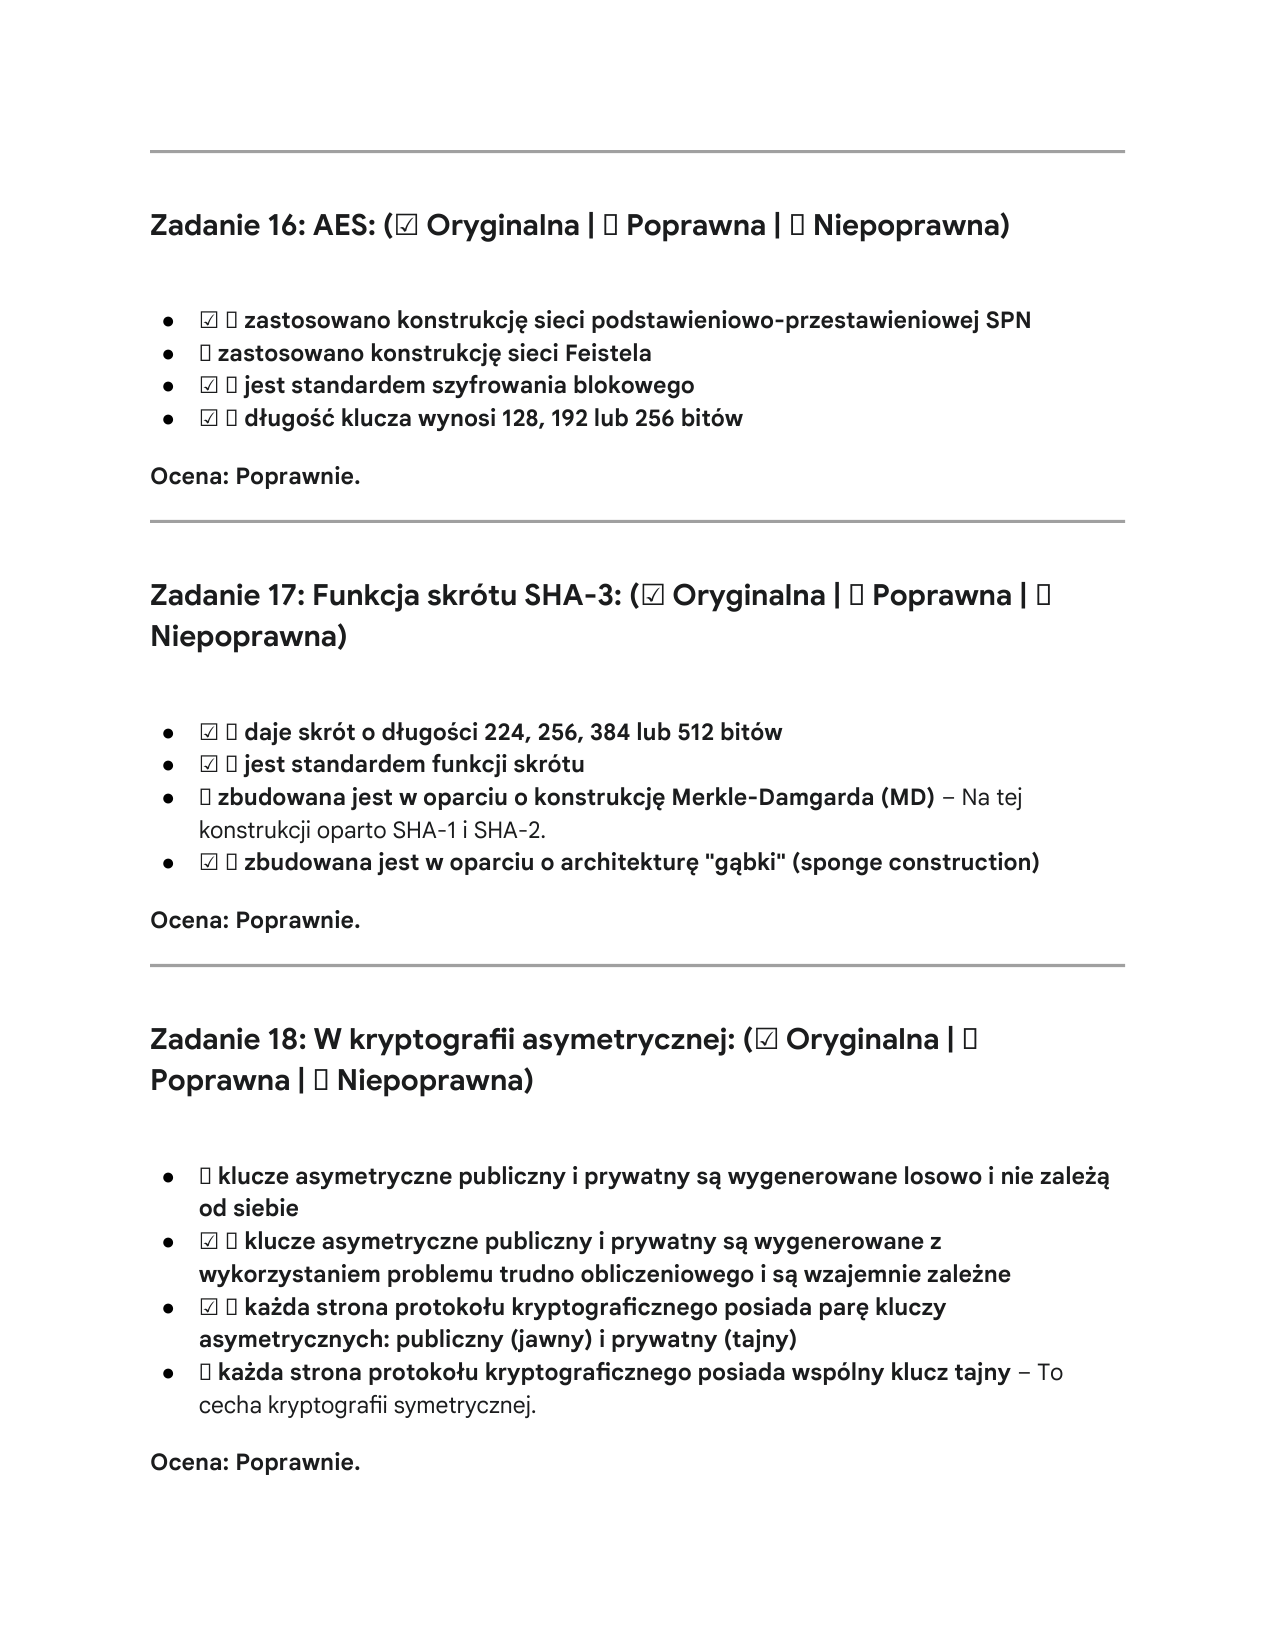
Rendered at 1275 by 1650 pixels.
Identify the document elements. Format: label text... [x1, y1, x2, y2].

list ☑️ ✅ klucze asymetryczne publiczny i prywatny są wygenerowane z wykorzystaniem problemu trudno obliczeniowego i są wzajemnie zależne [161, 1227, 1125, 1289]
list ☑️ ✅ zbudowana jest w oparciu o architekturę "gąbki" (sponge construction) [161, 848, 1125, 877]
list ☑️ ✅ zastosowano konstrukcję sieci podstawieniowo-przestawieniowej SPN [161, 306, 1125, 335]
text Ocena: Poprawnie. [150, 906, 1125, 935]
list ☑️ ✅ daje skrót o długości 224, 256, 384 lub 512 bitów [161, 718, 1125, 746]
list ☑️ ✅ każda strona protokołu kryptograficznego posiada parę kluczy asymetrycznych: publiczny (jawny) i prywatny (tajny) [161, 1293, 1125, 1354]
subtitle Zadanie 16: AES: (☑️ Oryginalna | ✅ Poprawna | ❌ Niepoprawna) [150, 207, 1125, 243]
list ☑️ ✅ jest standardem funkcji skrótu [161, 750, 1125, 779]
subtitle Zadanie 18: W kryptografii asymetrycznej: (☑️ Oryginalna | ✅ Poprawna | ❌ Niepoprawna) [150, 1021, 1125, 1099]
list ❌ zastosowano konstrukcję sieci Feistela [161, 339, 1125, 368]
list ☑️ ✅ długość klucza wynosi 128, 192 lub 256 bitów [161, 404, 1125, 433]
list ❌ każda strona protokołu kryptograficznego posiada wspólny klucz tajny – To cecha kryptografii symetrycznej. [161, 1358, 1125, 1419]
list ❌ zbudowana jest w oparciu o konstrukcję Merkle-Damgarda (MD) – Na tej konstrukcji oparto SHA-1 i SHA-2. [161, 783, 1125, 844]
text Ocena: Poprawnie. [150, 462, 1125, 491]
subtitle Zadanie 17: Funkcja skrótu SHA-3: (☑️ Oryginalna | ✅ Poprawna | ❌ Niepoprawna) [150, 577, 1125, 655]
list ❌ klucze asymetryczne publiczny i prywatny są wygenerowane losowo i nie zależą od siebie [161, 1162, 1125, 1223]
list ☑️ ✅ jest standardem szyfrowania blokowego [161, 372, 1125, 400]
text Ocena: Poprawnie. [150, 1448, 1125, 1477]
